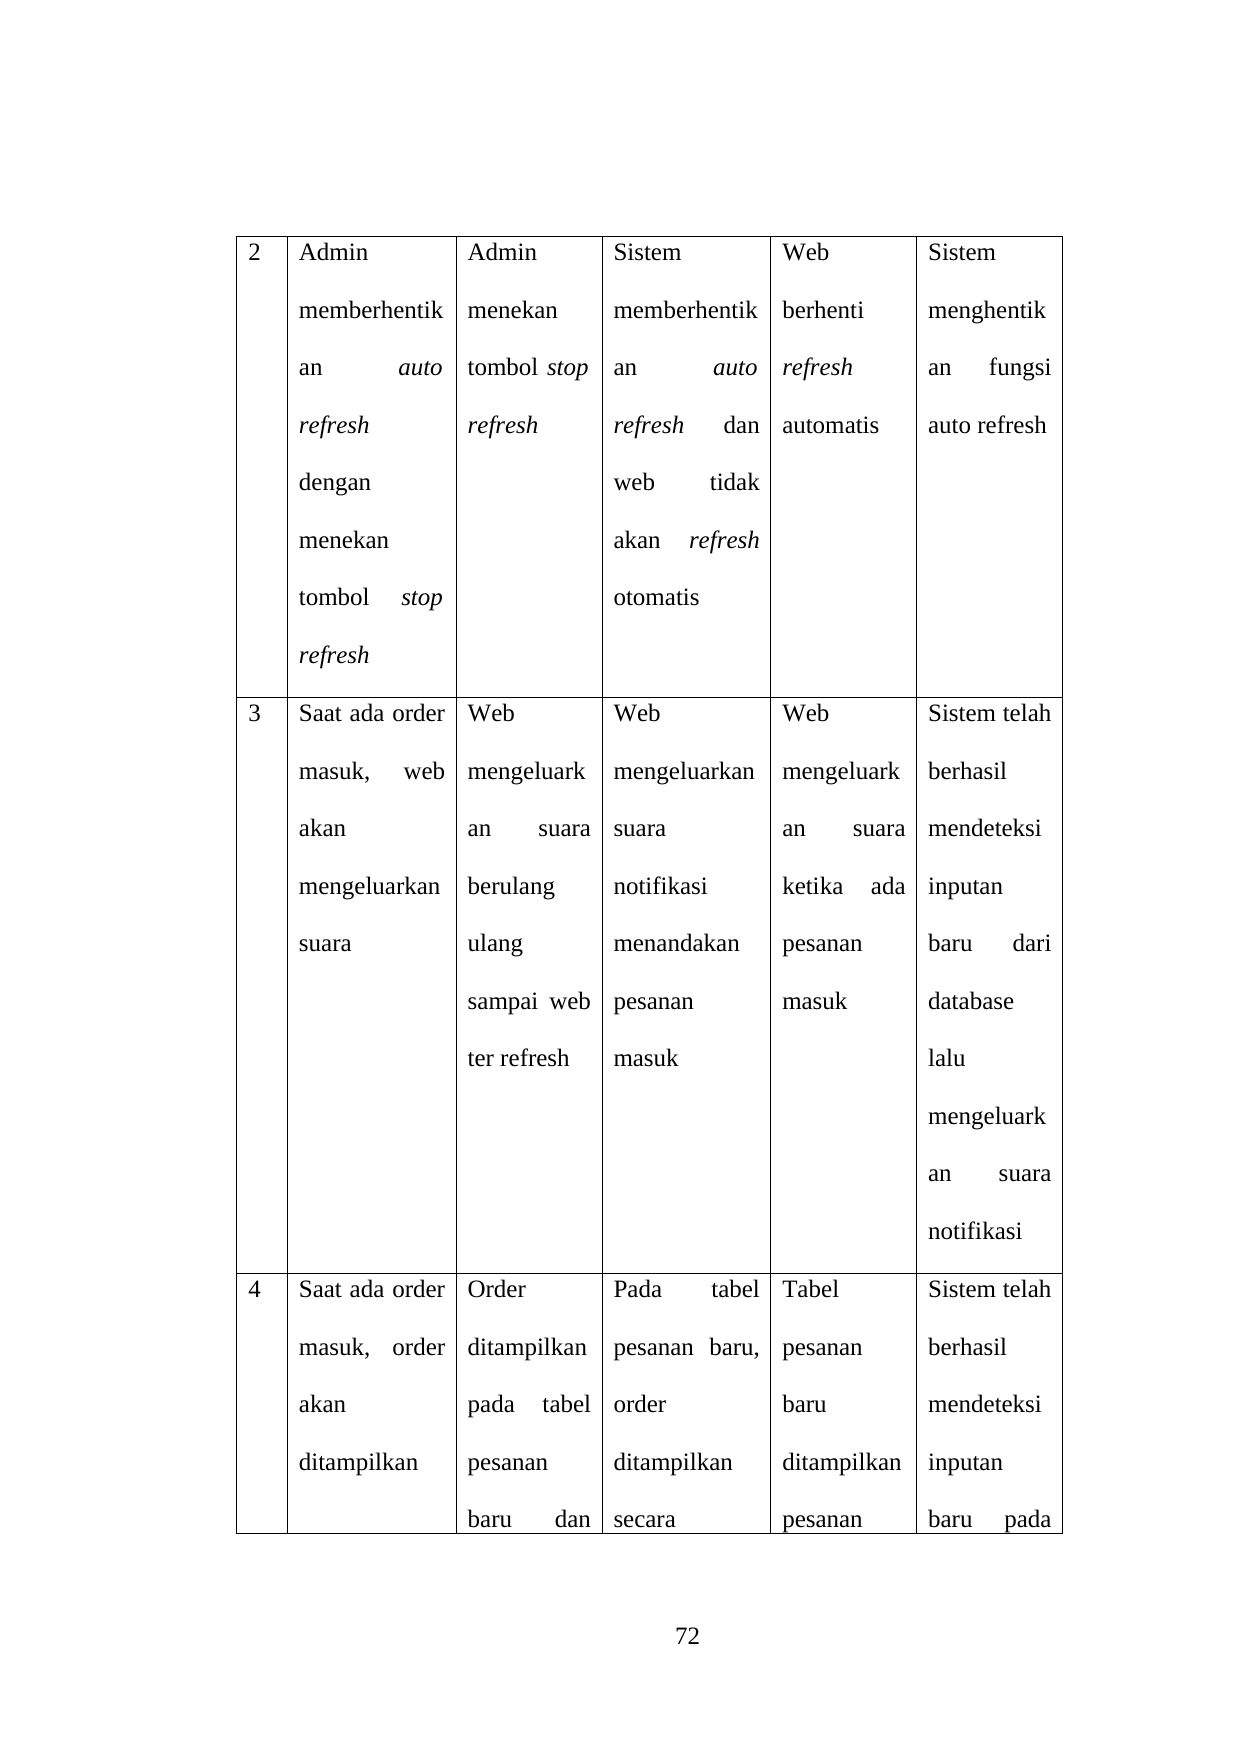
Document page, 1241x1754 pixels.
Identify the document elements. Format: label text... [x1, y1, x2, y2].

table_cell Web mengeluarkan suara berulang ulang sampai web ter refresh [457, 698, 602, 1273]
table_cell Web mengeluarkan suara ketika ada pesanan masuk [771, 698, 916, 1273]
table_cell Web mengeluarkan suara notifikasi menandakan pesanan masuk [603, 698, 770, 1273]
table_cell Sistem telah berhasil mendeteksi inputan baru dari database lalu mengeluarkan suara notifikasi [917, 698, 1062, 1273]
table_cell Admin memberhentikan auto refresh dengan menekan tombol stop refresh [288, 237, 456, 697]
table_cell Sistem menghentikan fungsi auto refresh [917, 237, 1062, 697]
table_cell Saat ada order masuk, web akan mengeluarkan suara [288, 698, 456, 1273]
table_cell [288, 1274, 456, 1533]
table_cell Sistem memberhentikan auto refresh dan web tidak akan refresh otomatis [603, 237, 770, 697]
table_cell Web berhenti refresh automatis [771, 237, 916, 697]
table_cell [917, 1274, 1062, 1533]
table_cell 2 [237, 237, 287, 697]
table_cell Admin menekan tombol stop refresh [457, 237, 602, 697]
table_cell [771, 1274, 916, 1533]
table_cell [603, 1274, 770, 1533]
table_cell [457, 1274, 602, 1533]
table_cell 4 [237, 1274, 287, 1533]
table_cell 3 [237, 698, 287, 1273]
